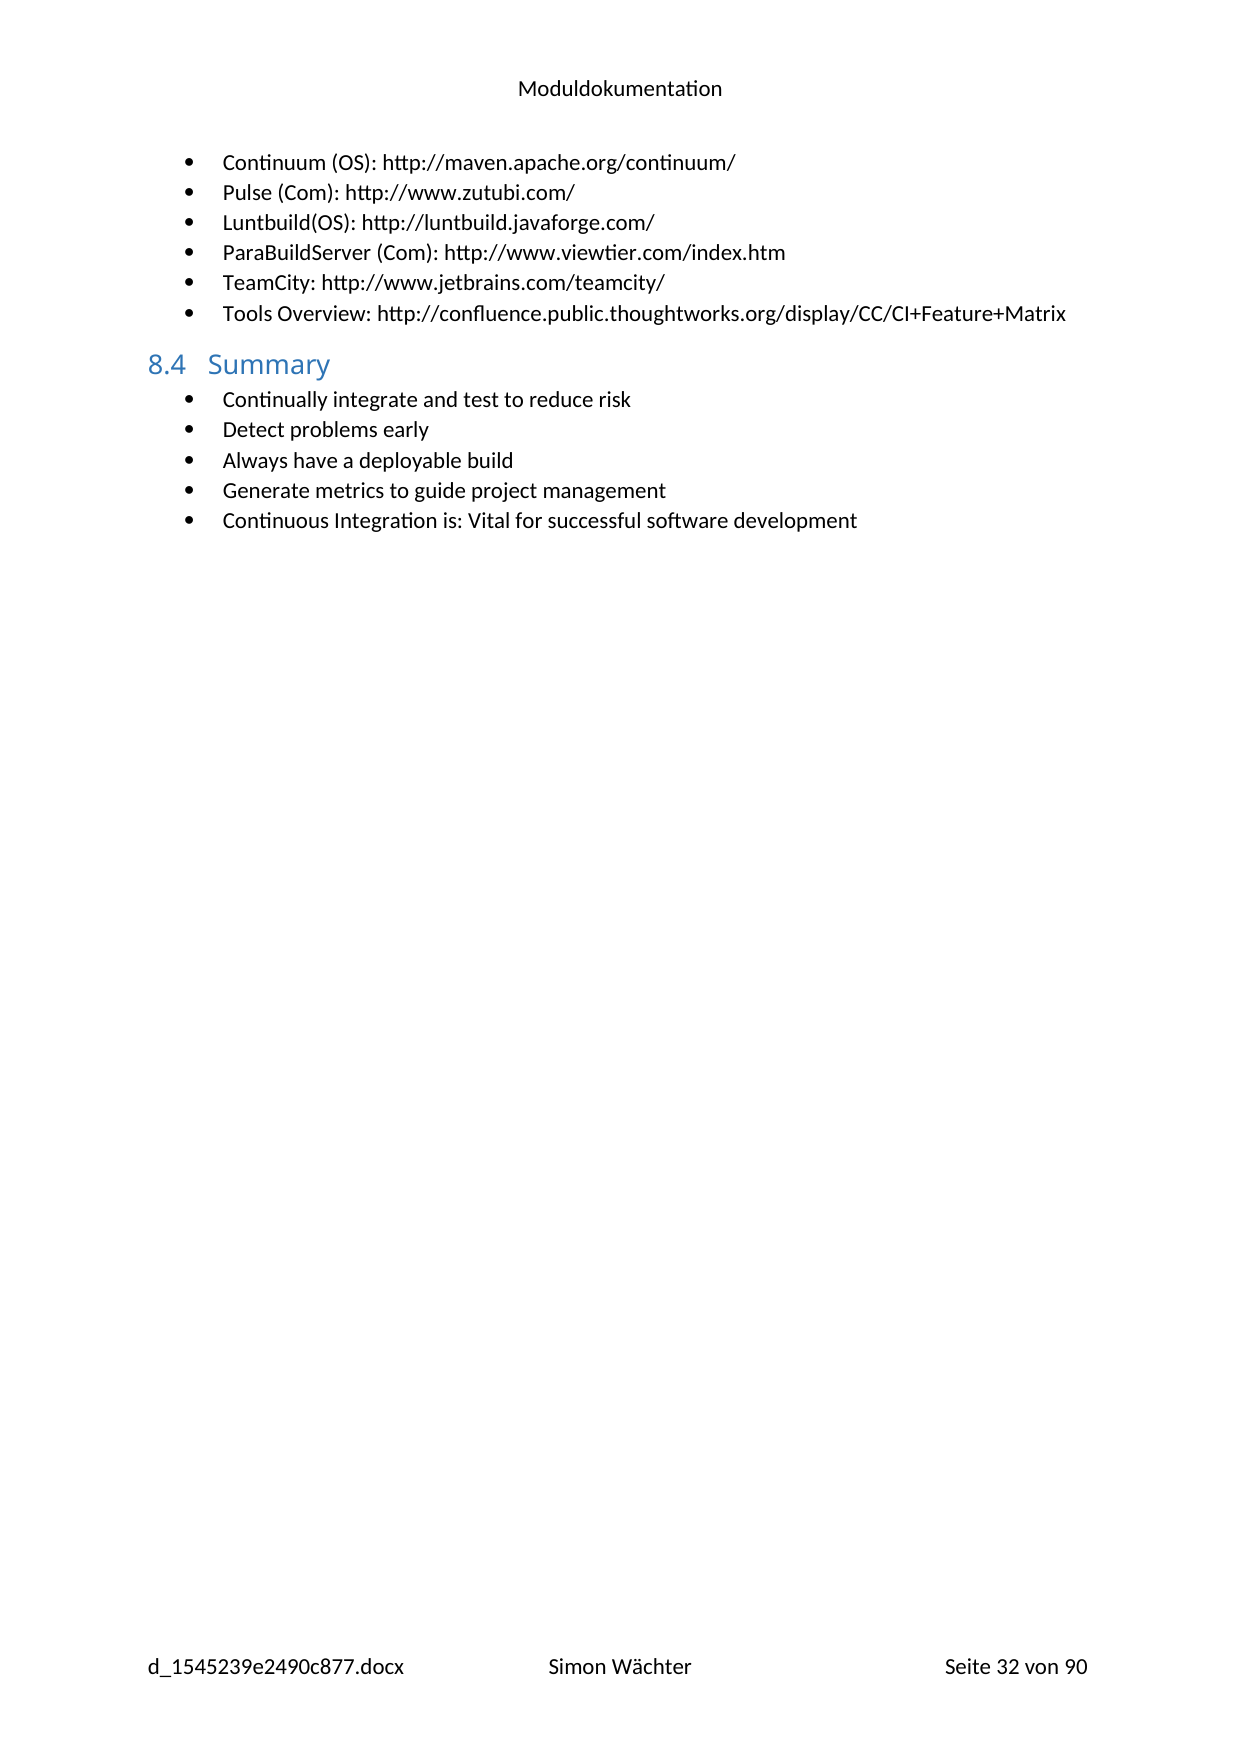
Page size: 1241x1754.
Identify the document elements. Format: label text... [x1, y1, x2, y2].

list ParaBuildServer (Com): http://www.viewtier.com/index.htm [185, 238, 1093, 266]
list Generate metrics to guide project management [185, 476, 1093, 504]
list TeamCity: http://www.jetbrains.com/teamcity/ [185, 268, 1093, 296]
subtitle Summary [148, 346, 1093, 382]
list Always have a deployable build [185, 446, 1093, 474]
list Tools Overview: http://confluence.public.thoughtworks.org/display/CC/CI+Feature+Matrix [185, 299, 1093, 327]
list Luntbuild(OS): http://luntbuild.javaforge.com/ [185, 208, 1093, 236]
list Continuous Integration is: Vital for successful software development [185, 506, 1093, 534]
list Continuum (OS): http://maven.apache.org/continuum/ [185, 148, 1093, 176]
list Detect problems early [185, 416, 1093, 443]
list Pulse (Com): http://www.zutubi.com/ [185, 178, 1093, 206]
list Continually integrate and test to reduce risk [185, 385, 1093, 413]
